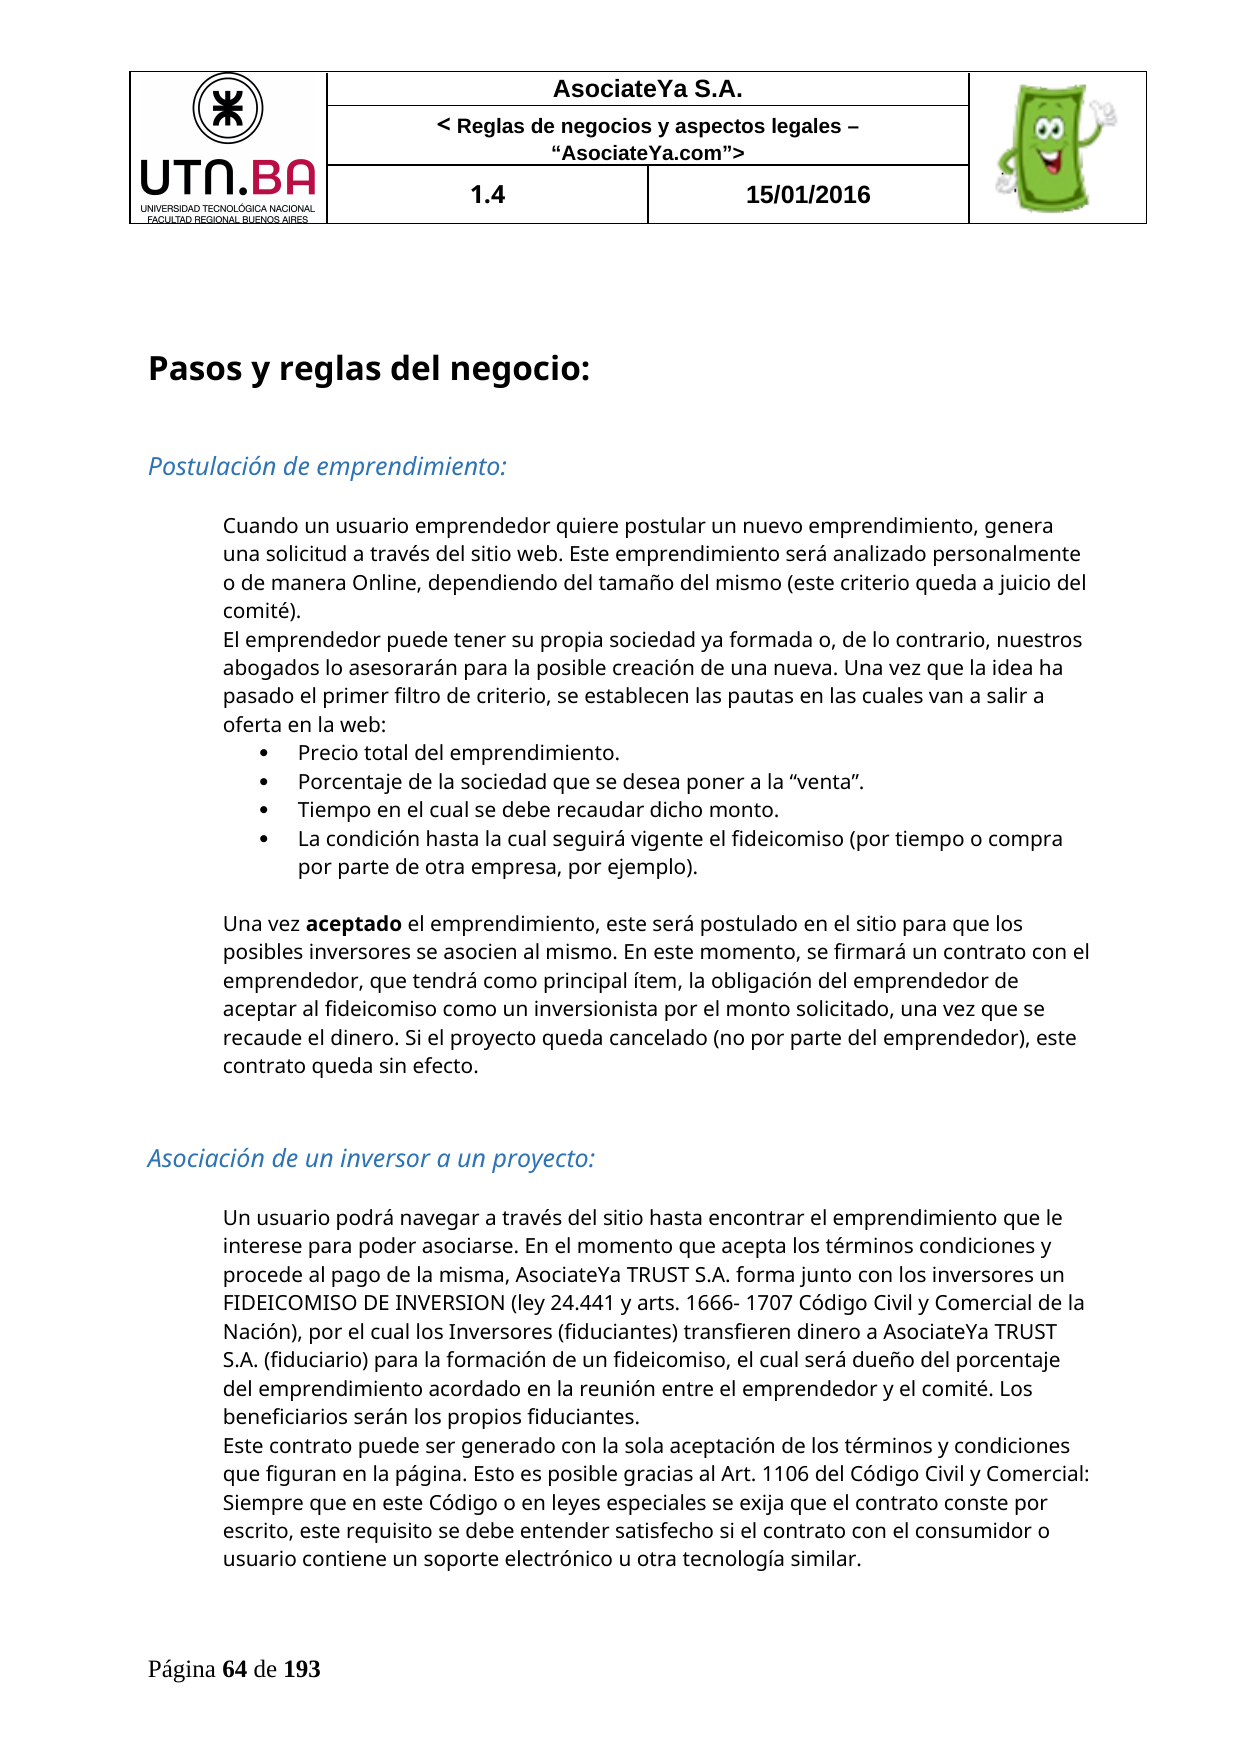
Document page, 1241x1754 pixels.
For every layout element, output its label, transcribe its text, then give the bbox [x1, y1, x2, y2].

picture [983, 77, 1125, 218]
text Un usuario podrá navegar a través del sitio hasta encontrar el emprendimiento que le interese para poder asociarse. En el momento que acepta los términos condiciones y procede al pago de la misma, AsociateYa TRUST S.A. forma junto con los inversores un FIDEICOMISO DE INVERSION (ley 24.441 y arts. 1666- 1707 Código Civil y Comercial de la Nación), por el cual los Inversores (fiduciantes) transfieren dinero a AsociateYa TRUST S.A. (fiduciario) para la formación de un fideicomiso, el cual será dueño del porcentaje del emprendimiento acordado en la reunión entre el emprendedor y el comité. Los beneficiarios serán los propios fiduciantes. [223, 1203, 1092, 1431]
text Cuando un usuario emprendedor quiere postular un nuevo emprendimiento, genera una solicitud a través del sitio web. Este emprendimiento será analizado personalmente o de manera Online, dependiendo del tamaño del mismo (este criterio queda a juicio del comité). [223, 511, 1092, 625]
text Este contrato puede ser generado con la sola aceptación de los términos y condiciones que figuran en la página. Esto es posible gracias al Art. 1106 del Código Civil y Comercial: Siempre que en este Código o en leyes especiales se exija que el contrato conste por escrito, este requisito se debe entender satisfecho si el contrato con el consumidor o usuario contiene un soporte electrónico u otra tecnología similar. [223, 1431, 1092, 1573]
list La condición hasta la cual seguirá vigente el fideicomiso (por tiempo o compra por parte de otra empresa, por ejemplo). [260, 824, 1092, 881]
picture [141, 72, 315, 223]
list Tiempo en el cual se debe recaudar dicho monto. [260, 795, 1092, 824]
subtitle Asociación de un inversor a un proyecto: [148, 1141, 1092, 1175]
text Una vez aceptado el emprendimiento, este será postulado en el sitio para que los posibles inversores se asocien al mismo. En este momento, se firmará un contrato con el emprendedor, que tendrá como principal ítem, la obligación del emprendedor de aceptar al fideicomiso como un inversionista por el monto solicitado, una vez que se recaude el dinero. Si el proyecto queda cancelado (no por parte del emprendedor), este contrato queda sin efecto. [223, 909, 1092, 1080]
text El emprendedor puede tener su propia sociedad ya formada o, de lo contrario, nuestros abogados lo asesorarán para la posible creación de una nueva. Una vez que la idea ha pasado el primer filtro de criterio, se establecen las pautas en las cuales van a salir a oferta en la web: [223, 625, 1092, 738]
subtitle Postulación de emprendimiento: [148, 448, 1092, 482]
list Precio total del emprendimiento. [260, 738, 1092, 767]
list Porcentaje de la sociedad que se desea poner a la “venta”. [260, 767, 1092, 795]
